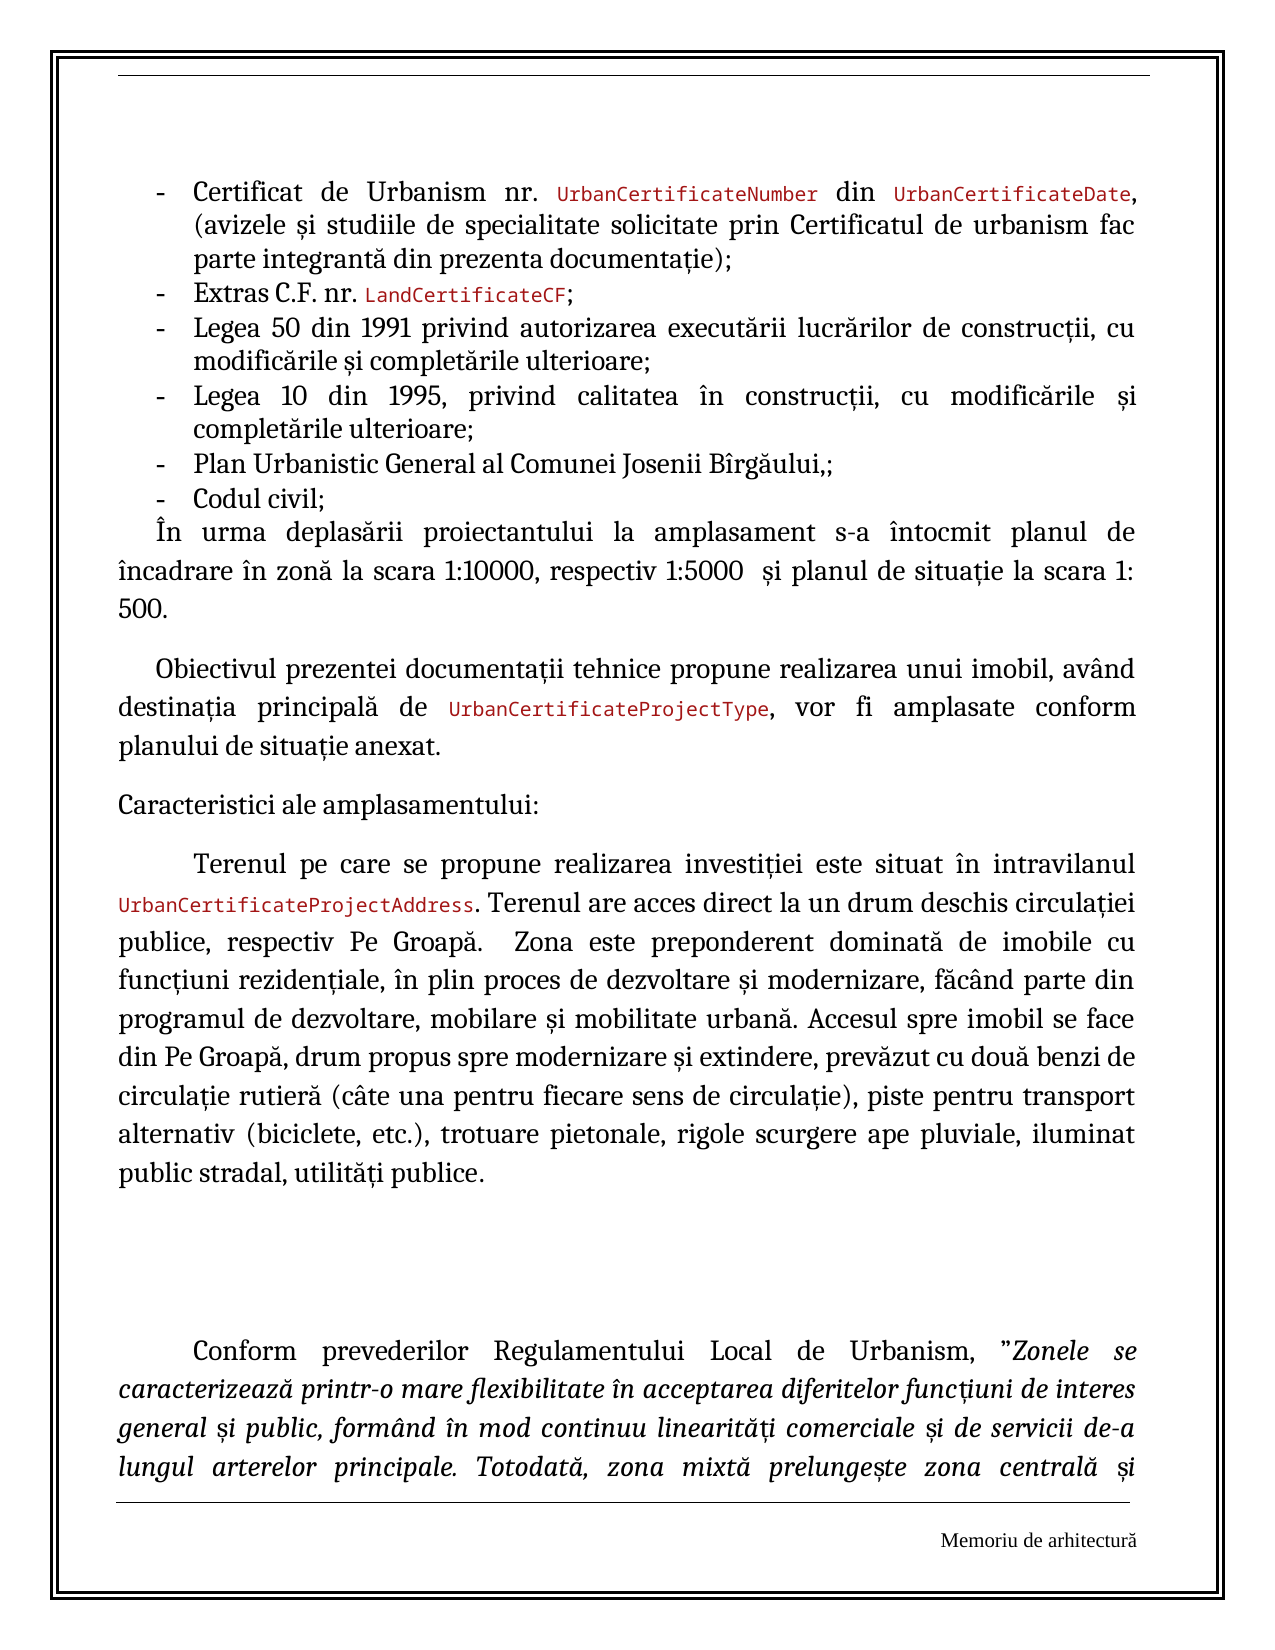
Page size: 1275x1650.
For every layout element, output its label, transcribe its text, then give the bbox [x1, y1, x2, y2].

text Caracteristici ale amplasamentului: [118, 788, 1137, 822]
text Terenul pe care se propune realizarea investiției este situat în intravilanul UrbanCertificateProjectAddress. Terenul are acces direct la un drum deschis circulației publice, respectiv Pe Groapă. Zona este preponderent dominată de imobile cu funcțiuni rezidențiale, în plin proces de dezvoltare și modernizare, făcând parte din programul de dezvoltare, mobilare și mobilitate urbană. Accesul spre imobil se face din Pe Groapă, drum propus spre modernizare și extindere, prevăzut cu două benzi de circulație rutieră (câte una pentru fiecare sens de circulație), piste pentru transport alternativ (biciclete, etc.), trotuare pietonale, rigole scurgere ape pluviale, iluminat public stradal, utilități publice. [118, 848, 1137, 1189]
list Codul civil; [156, 481, 1137, 515]
list Extras C.F. nr. LandCertificateCF; [156, 275, 1137, 310]
list Plan Urbanistic General al Comunei Josenii Bîrgăului,; [156, 446, 1137, 481]
text Obiectivul prezentei documentații tehnice propune realizarea unui imobil, având destinația principală de UrbanCertificateProjectType, vor fi amplasate conform planului de situație anexat. [118, 652, 1137, 762]
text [118, 1334, 1137, 1483]
list Legea 10 din 1995, privind calitatea în construcții, cu modificările şi completările ulterioare; [156, 378, 1137, 446]
text În urma deplasării proiectantului la amplasament s-a întocmit planul de încadrare în zonă la scara 1:10000, respectiv 1:5000 și planul de situație la scara 1: 500. [118, 515, 1137, 626]
list Legea 50 din 1991 privind autorizarea executării lucrărilor de construcții, cu modificările și completările ulterioare; [156, 310, 1137, 378]
list Certificat de Urbanism nr. UrbanCertificateNumber din UrbanCertificateDate, (avizele și studiile de specialitate solicitate prin Certificatul de urbanism fac parte integrantă din prezenta documentație); [156, 174, 1137, 275]
